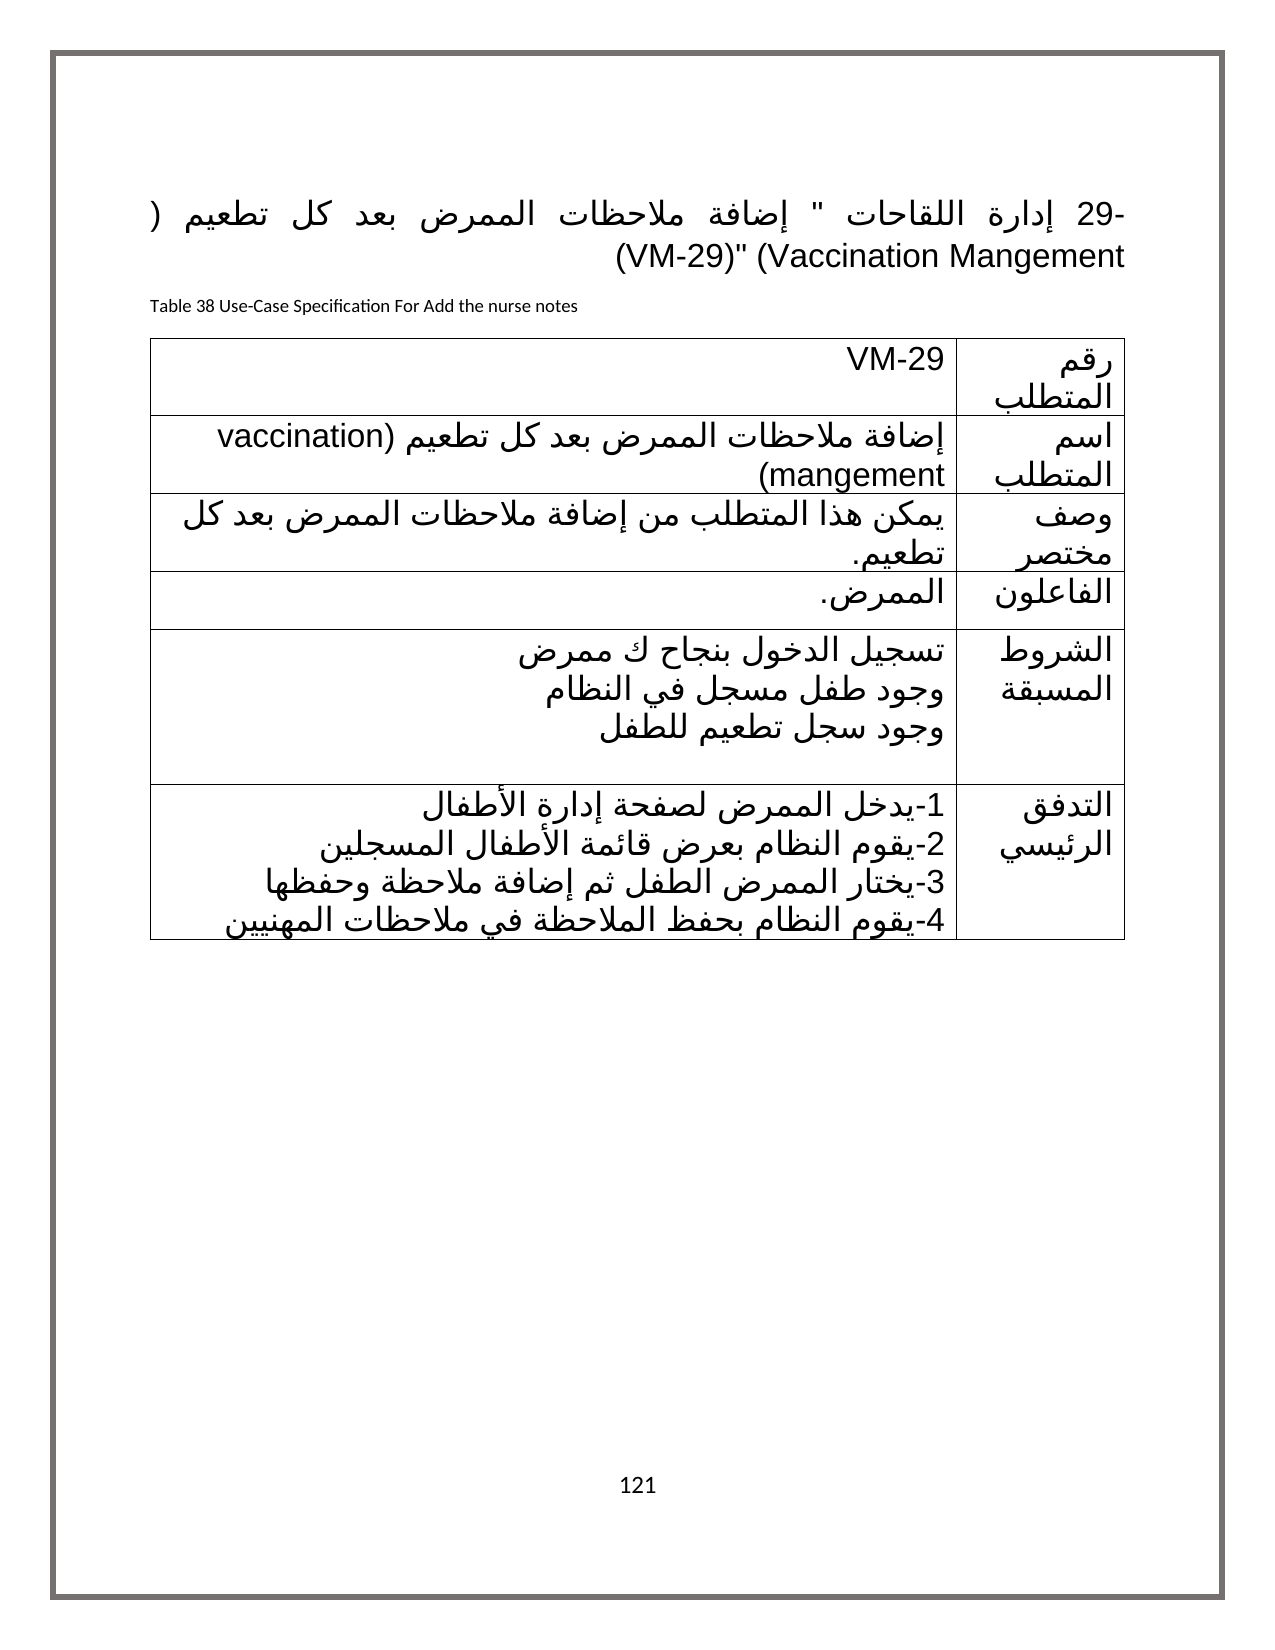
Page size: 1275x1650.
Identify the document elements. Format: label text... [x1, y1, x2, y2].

table_header VM-29 [151, 339, 956, 415]
table_cell إضافة ملاحظات الممرض بعد كل تطعيم (vaccination mangement) [151, 416, 956, 493]
table_cell الفاعلون [957, 572, 1124, 629]
text -29 إدارة اللقاحات " إضافة ملاحظات الممرض بعد كل تطعيم (Vaccination Mangement) "(VM-29) [150, 194, 1125, 274]
text Table 38 Use-Case Specification For Add the nurse notes [150, 294, 1125, 317]
table_cell يمكن هذا المتطلب من إضافة ملاحظات الممرض بعد كل تطعيم. [151, 494, 956, 571]
table_header رقم المتطلب [957, 339, 1124, 415]
table_cell الشروط المسبقة [957, 630, 1124, 784]
table_cell اسم المتطلب [957, 416, 1124, 493]
table_cell التدفق الرئيسي [957, 785, 1124, 939]
table_cell وصف مختصر [957, 494, 1124, 571]
table_cell الممرض. [151, 572, 956, 629]
table_cell تسجيل الدخول بنجاح ك ممرض وجود طفل مسجل في النظام وجود سجل تطعيم للطفل [151, 630, 956, 784]
table_cell 1-يدخل الممرض لصفحة إدارة الأطفال 2-يقوم النظام بعرض قائمة الأطفال المسجلين 3-يختار الممرض الطفل ثم إضافة ملاحظة وحفظها 4-يقوم النظام بحفظ الملاحظة في ملاحظات المهنيين [151, 785, 956, 939]
